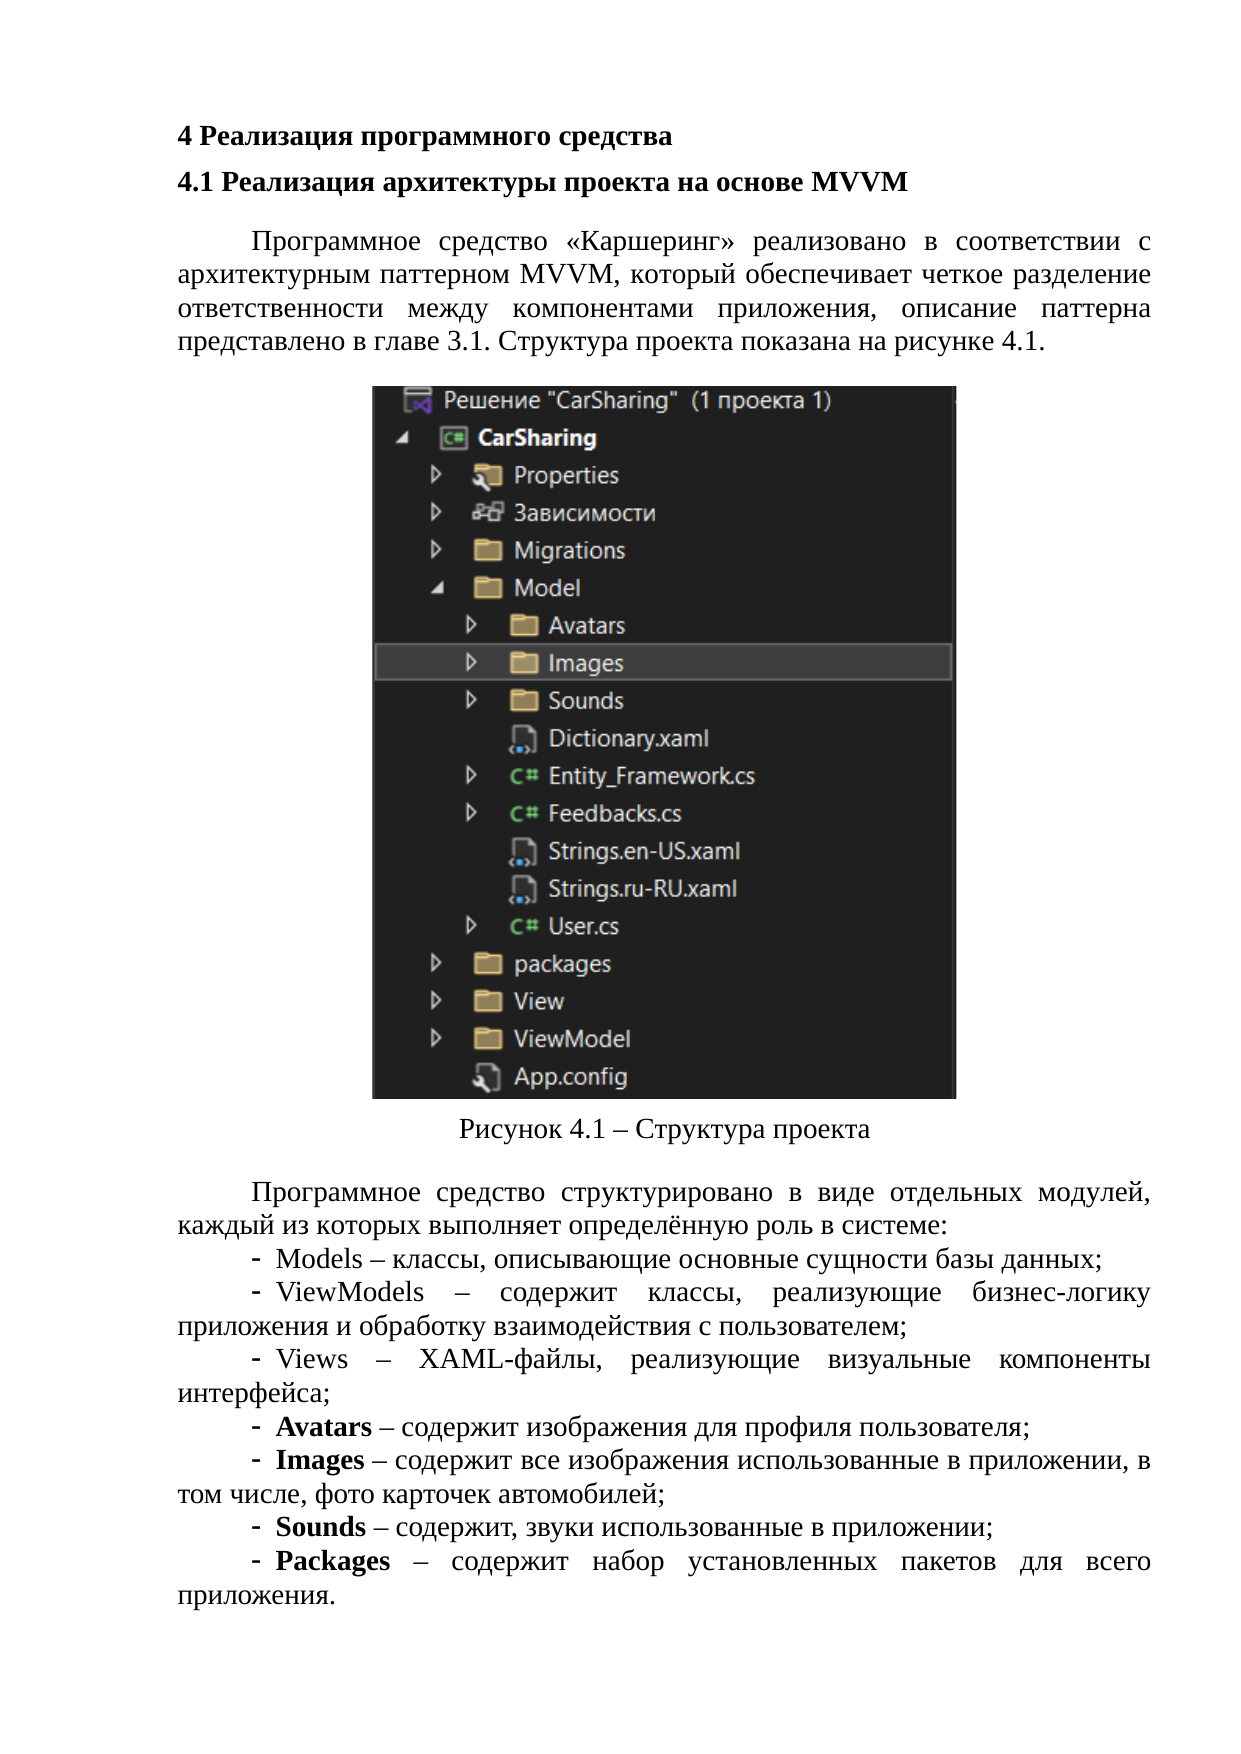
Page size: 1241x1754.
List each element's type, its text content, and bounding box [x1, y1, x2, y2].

list ViewModels – содержит классы, реализующие бизнес-логику приложения и обработку взаимодействия с пользователем; [177, 1274, 1152, 1342]
list Views – XAML-файлы, реализующие визуальные компоненты интерфейса; [177, 1342, 1152, 1409]
list Models – классы, описывающие основные сущности базы данных; [177, 1241, 1152, 1274]
list Packages – содержит набор установленных пакетов для всего приложения. [177, 1543, 1152, 1610]
list Images – содержит все изображения использованные в приложении, в том числе, фото карточек автомобилей; [177, 1442, 1152, 1509]
list Sounds – содержит, звуки использованные в приложении; [177, 1509, 1152, 1543]
text Программное средство «Каршеринг» реализовано в соответствии с архитектурным паттерном MVVM, который обеспечивает четкое разделение ответственности между компонентами приложения, описание паттерна представлено в главе 3.1. Структура проекта показана на рисунке 4.1. [177, 223, 1152, 357]
text Программное средство структурировано в виде отдельных модулей, каждый из которых выполняет определённую роль в системе: [177, 1174, 1152, 1241]
list Avatars – содержит изображения для профиля пользователя; [177, 1409, 1152, 1442]
list Реализация программного средства [177, 118, 1152, 152]
text 4.1 Реализация архитектуры проекта на основе MVVM [177, 164, 1152, 198]
text Рисунок 4.1 – Структура проекта [177, 1111, 1152, 1144]
picture [372, 386, 957, 1099]
